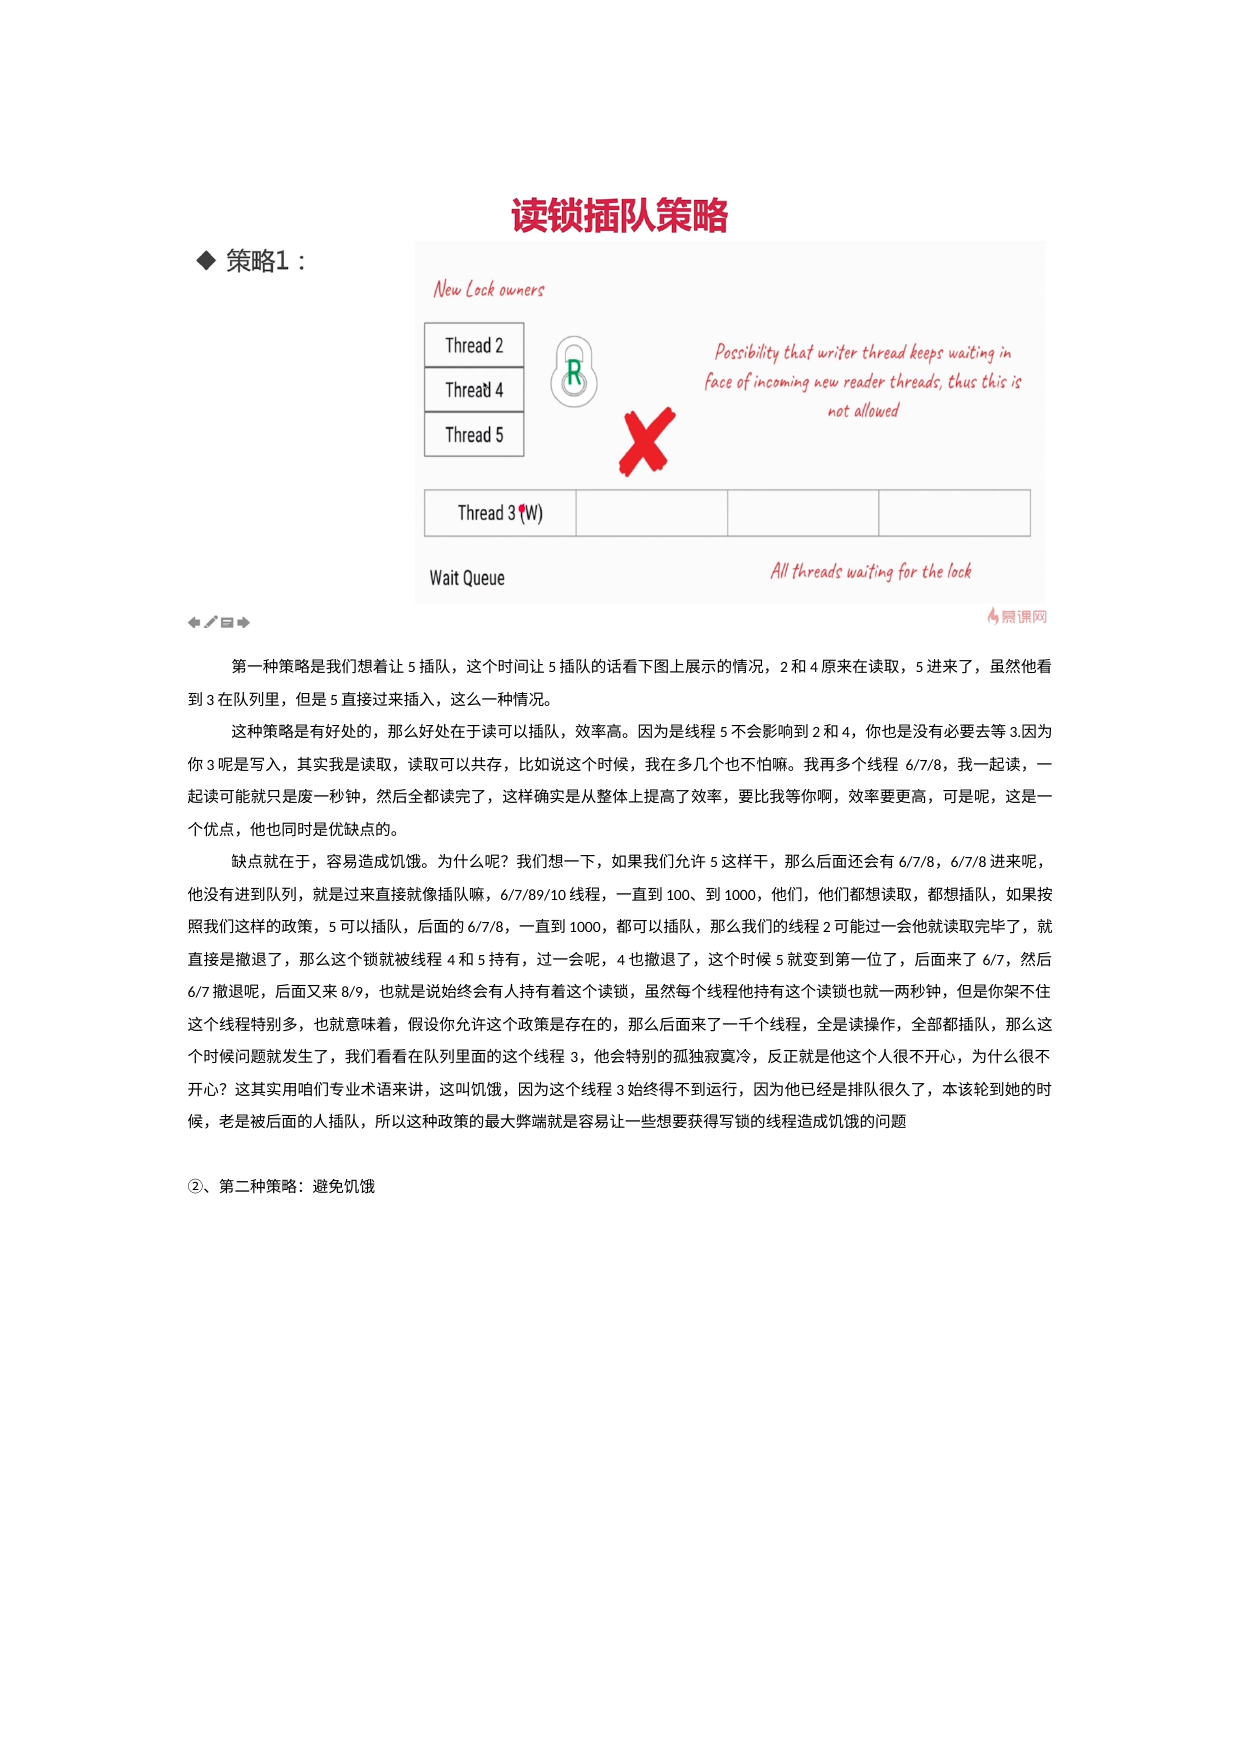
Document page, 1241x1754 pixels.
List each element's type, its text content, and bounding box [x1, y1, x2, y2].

list 缺点就在于，容易造成饥饿。为什么呢？我们想一下，如果我们允许5这样干，那么后面还会有6/7/8，6/7/8进来呢，他没有进到队列，就是过来直接就像插队嘛，6/7/89/10线程，一直到100、到1000，他们，他们都想读取，都想插队，如果按照我们这样的政策，5可以插队，后面的6/7/8，一直到1000，都可以插队，那么我们的线程2可能过一会他就读取完毕了，就直接是撤退了，那么这个锁就被线程4和5持有，过一会呢，4也撤退了，这个时候5就变到第一位了，后面来了6/7，然后6/7撤退呢，后面又来8/9，也就是说始终会有人持有着这个读锁，虽然每个线程他持有这个读锁也就一两秒钟，但是你架不住这个线程特别多，也就意味着，假设你允许这个政策是存在的，那么后面来了一千个线程，全是读操作，全部都插队，那么这个时候问题就发生了，我们看看在队列里面的这个线程3，他会特别的孤独寂寞冷，反正就是他这个人很不开心，为什么很不开心？这其实用咱们专业术语来讲，这叫饥饿，因为这个线程3始终得不到运行，因为他已经是排队很久了，本该轮到她的时候，老是被后面的人插队，所以这种政策的最大弊端就是容易让一些想要获得写锁的线程造成饥饿的问题 [187, 844, 1053, 1137]
picture [187, 162, 1052, 628]
list 第二种策略：避免饥饿 [187, 1169, 1053, 1202]
list 这种策略是有好处的，那么好处在于读可以插队，效率高。因为是线程5不会影响到2和4，你也是没有必要去等3.因为你3呢是写入，其实我是读取，读取可以共存，比如说这个时候，我在多几个也不怕嘛。我再多个线程6/7/8，我一起读，一起读可能就只是废一秒钟，然后全都读完了，这样确实是从整体上提高了效率，要比我等你啊，效率要更高，可是呢，这是一个优点，他也同时是优缺点的。 [187, 714, 1053, 844]
list 第一种策略是我们想着让5插队，这个时间让5插队的话看下图上展示的情况，2和4原来在读取，5进来了，虽然他看到3在队列里，但是5直接过来插入，这么一种情况。 [187, 649, 1053, 714]
